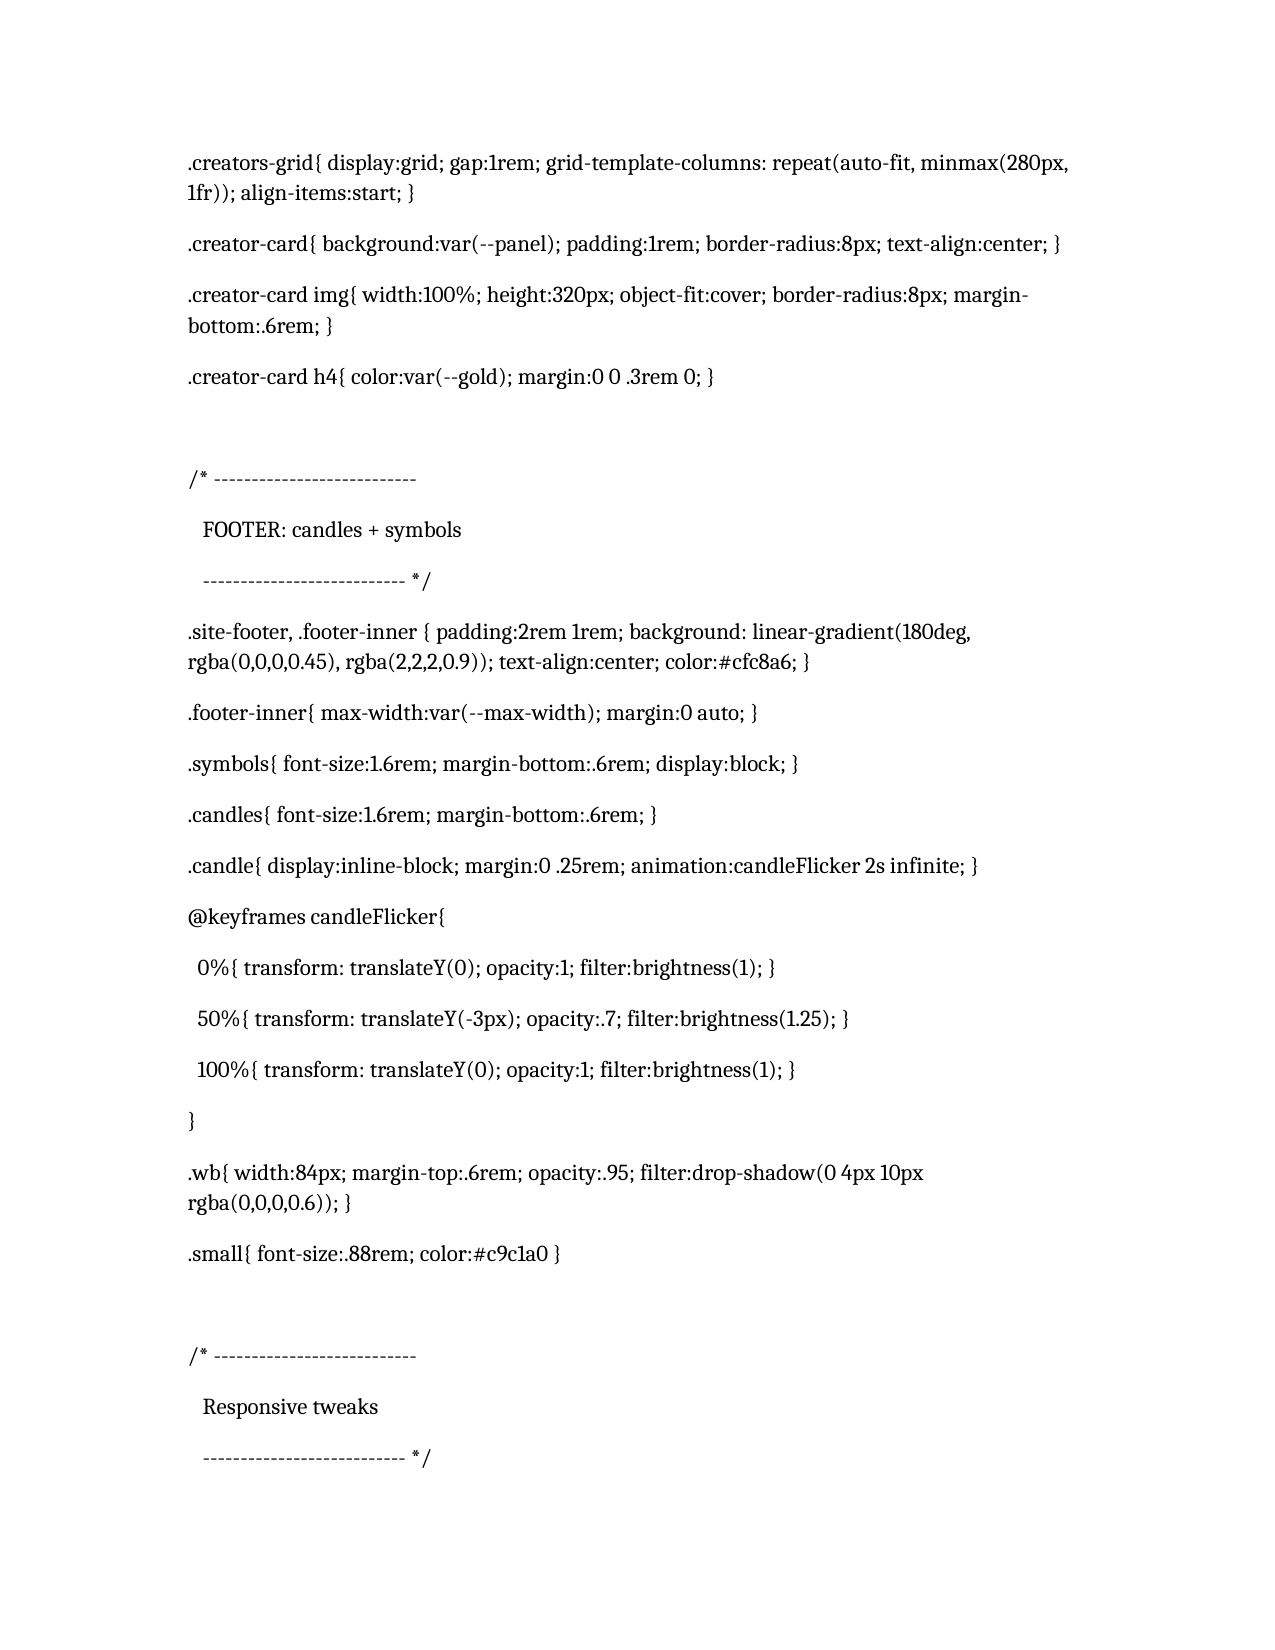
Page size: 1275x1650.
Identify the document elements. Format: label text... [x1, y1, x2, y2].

text .small{ font-size:.88rem; color:#c9c1a0 } [187, 1241, 1087, 1267]
text 50%{ transform: translateY(-3px); opacity:.7; filter:brightness(1.25); } [187, 1006, 1087, 1033]
text FOOTER: candles + symbols [187, 517, 1087, 543]
text @keyframes candleFlicker{ [187, 904, 1087, 931]
text .symbols{ font-size:1.6rem; margin-bottom:.6rem; display:block; } [187, 751, 1087, 777]
text .candle{ display:inline-block; margin:0 .25rem; animation:candleFlicker 2s infinite; } [187, 853, 1087, 879]
text /* --------------------------- [187, 1343, 1087, 1369]
text .creators-grid{ display:grid; gap:1rem; grid-template-columns: repeat(auto-fit, minmax(280px, 1fr)); align-items:start; } [187, 150, 1087, 207]
text 0%{ transform: translateY(0); opacity:1; filter:brightness(1); } [187, 955, 1087, 982]
text .creator-card h4{ color:var(--gold); margin:0 0 .3rem 0; } [187, 363, 1087, 390]
text .wb{ width:84px; margin-top:.6rem; opacity:.95; filter:drop-shadow(0 4px 10px rgba(0,0,0,0.6)); } [187, 1159, 1087, 1216]
text .footer-inner{ max-width:var(--max-width); margin:0 auto; } [187, 700, 1087, 726]
text } [187, 1108, 1087, 1135]
text --------------------------- */ [187, 1445, 1087, 1471]
text Responsive tweaks [187, 1394, 1087, 1420]
text /* --------------------------- [187, 466, 1087, 492]
text .creator-card{ background:var(--panel); padding:1rem; border-radius:8px; text-align:center; } [187, 231, 1087, 258]
text --------------------------- */ [187, 568, 1087, 594]
text .site-footer, .footer-inner { padding:2rem 1rem; background: linear-gradient(180deg, rgba(0,0,0,0.45), rgba(2,2,2,0.9)); text-align:center; color:#cfc8a6; } [187, 619, 1087, 675]
text .creator-card img{ width:100%; height:320px; object-fit:cover; border-radius:8px; margin-bottom:.6rem; } [187, 282, 1087, 339]
text 100%{ transform: translateY(0); opacity:1; filter:brightness(1); } [187, 1057, 1087, 1084]
text .candles{ font-size:1.6rem; margin-bottom:.6rem; } [187, 802, 1087, 828]
